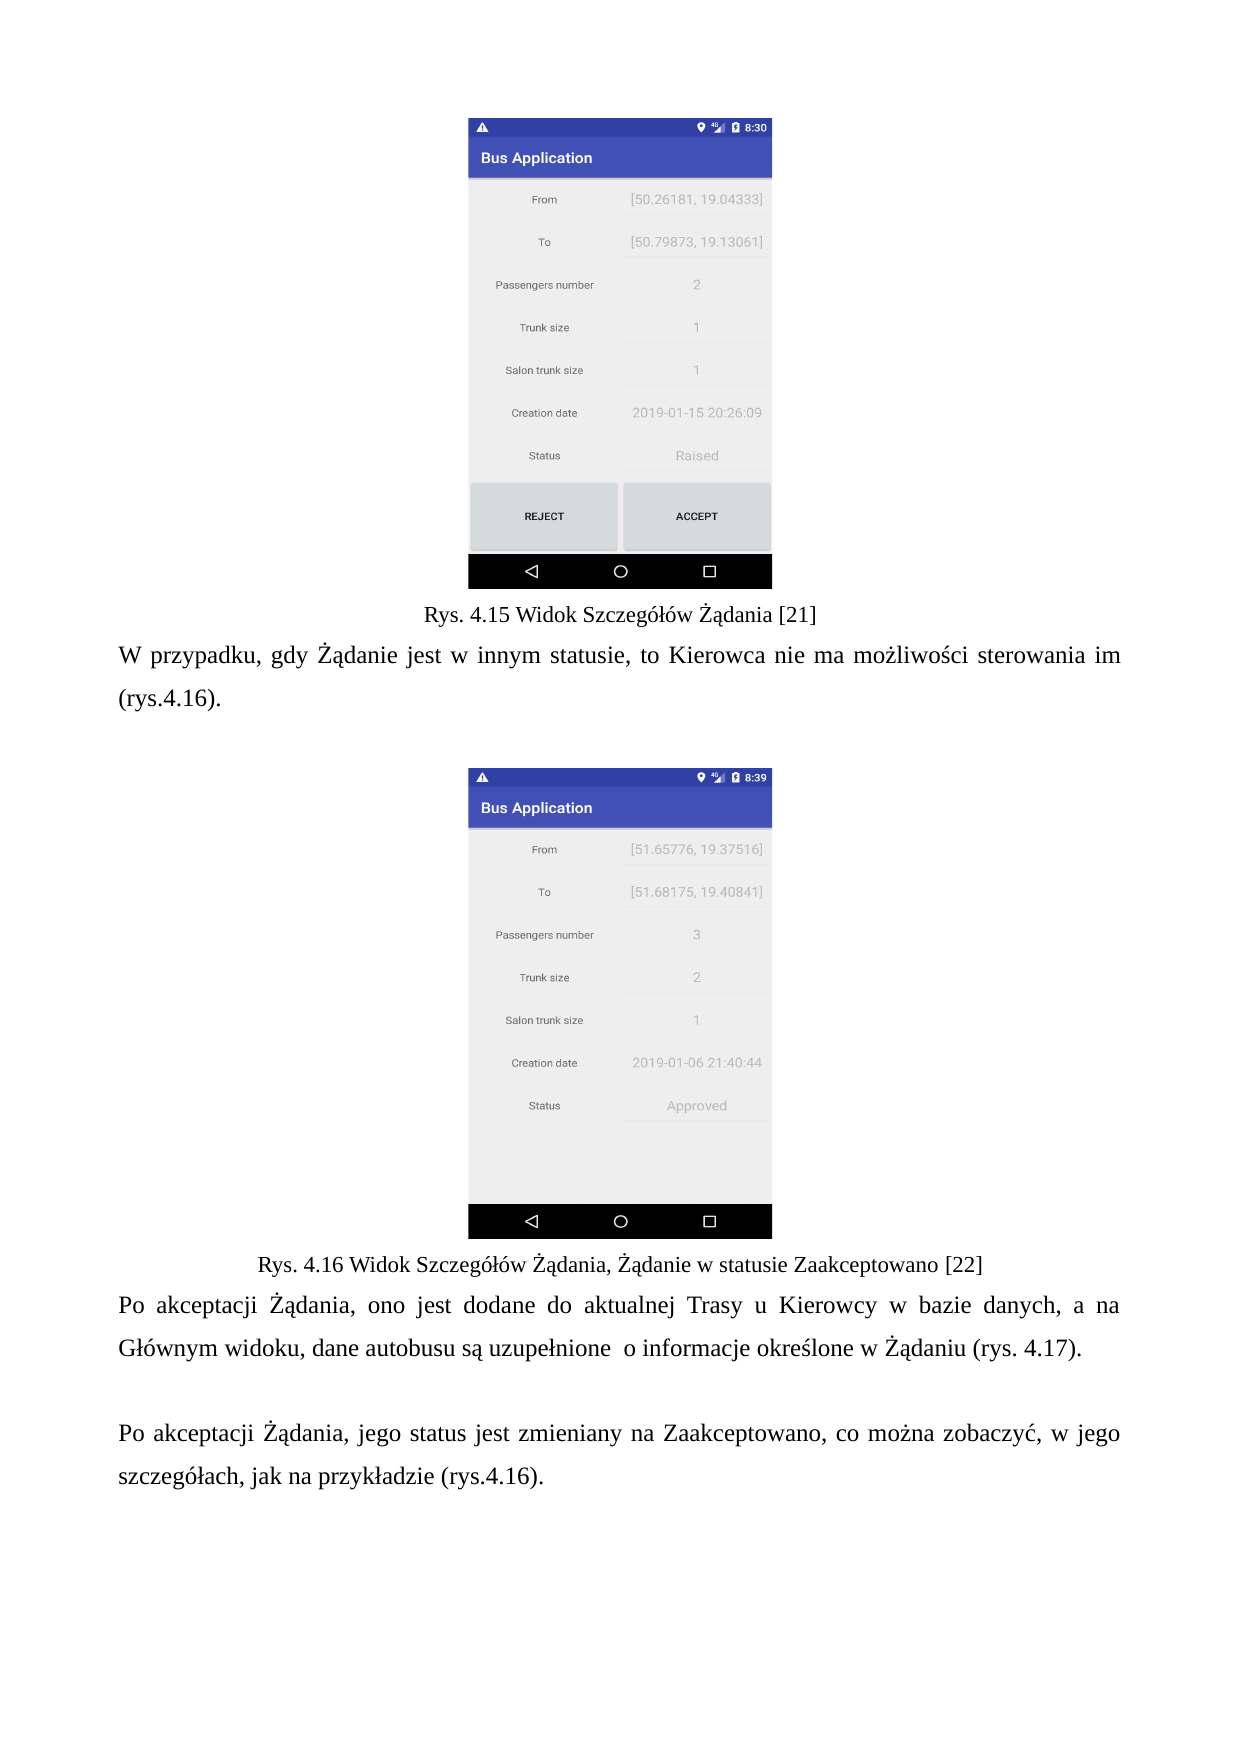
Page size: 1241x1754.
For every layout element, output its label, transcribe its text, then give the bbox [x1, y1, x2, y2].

text Po akceptacji Żądania, ono jest dodane do aktualnej Trasy u Kierowcy w bazie danych, a na Głównym widoku, dane autobusu są uzupełnione o informacje określone w Żądaniu (rys. 4.17). [118, 1290, 1122, 1362]
text Po akceptacji Żądania, jego status jest zmieniany na Zaakceptowano, co można zobaczyć, w jego szczegółach, jak na przykładzie (rys.4.16). [118, 1418, 1122, 1490]
picture [468, 768, 773, 1239]
text W przypadku, gdy Żądanie jest w innym statusie, to Kierowca nie ma możliwości sterowania im (rys.4.16). [118, 640, 1122, 712]
picture [468, 118, 773, 589]
text Rys. 4.16 Widok Szczegółów Żądania, Żądanie w statusie Zaakceptowano [22] [118, 1251, 1122, 1277]
text Rys. 4.15 Widok Szczegółów Żądania [21] [118, 601, 1122, 627]
